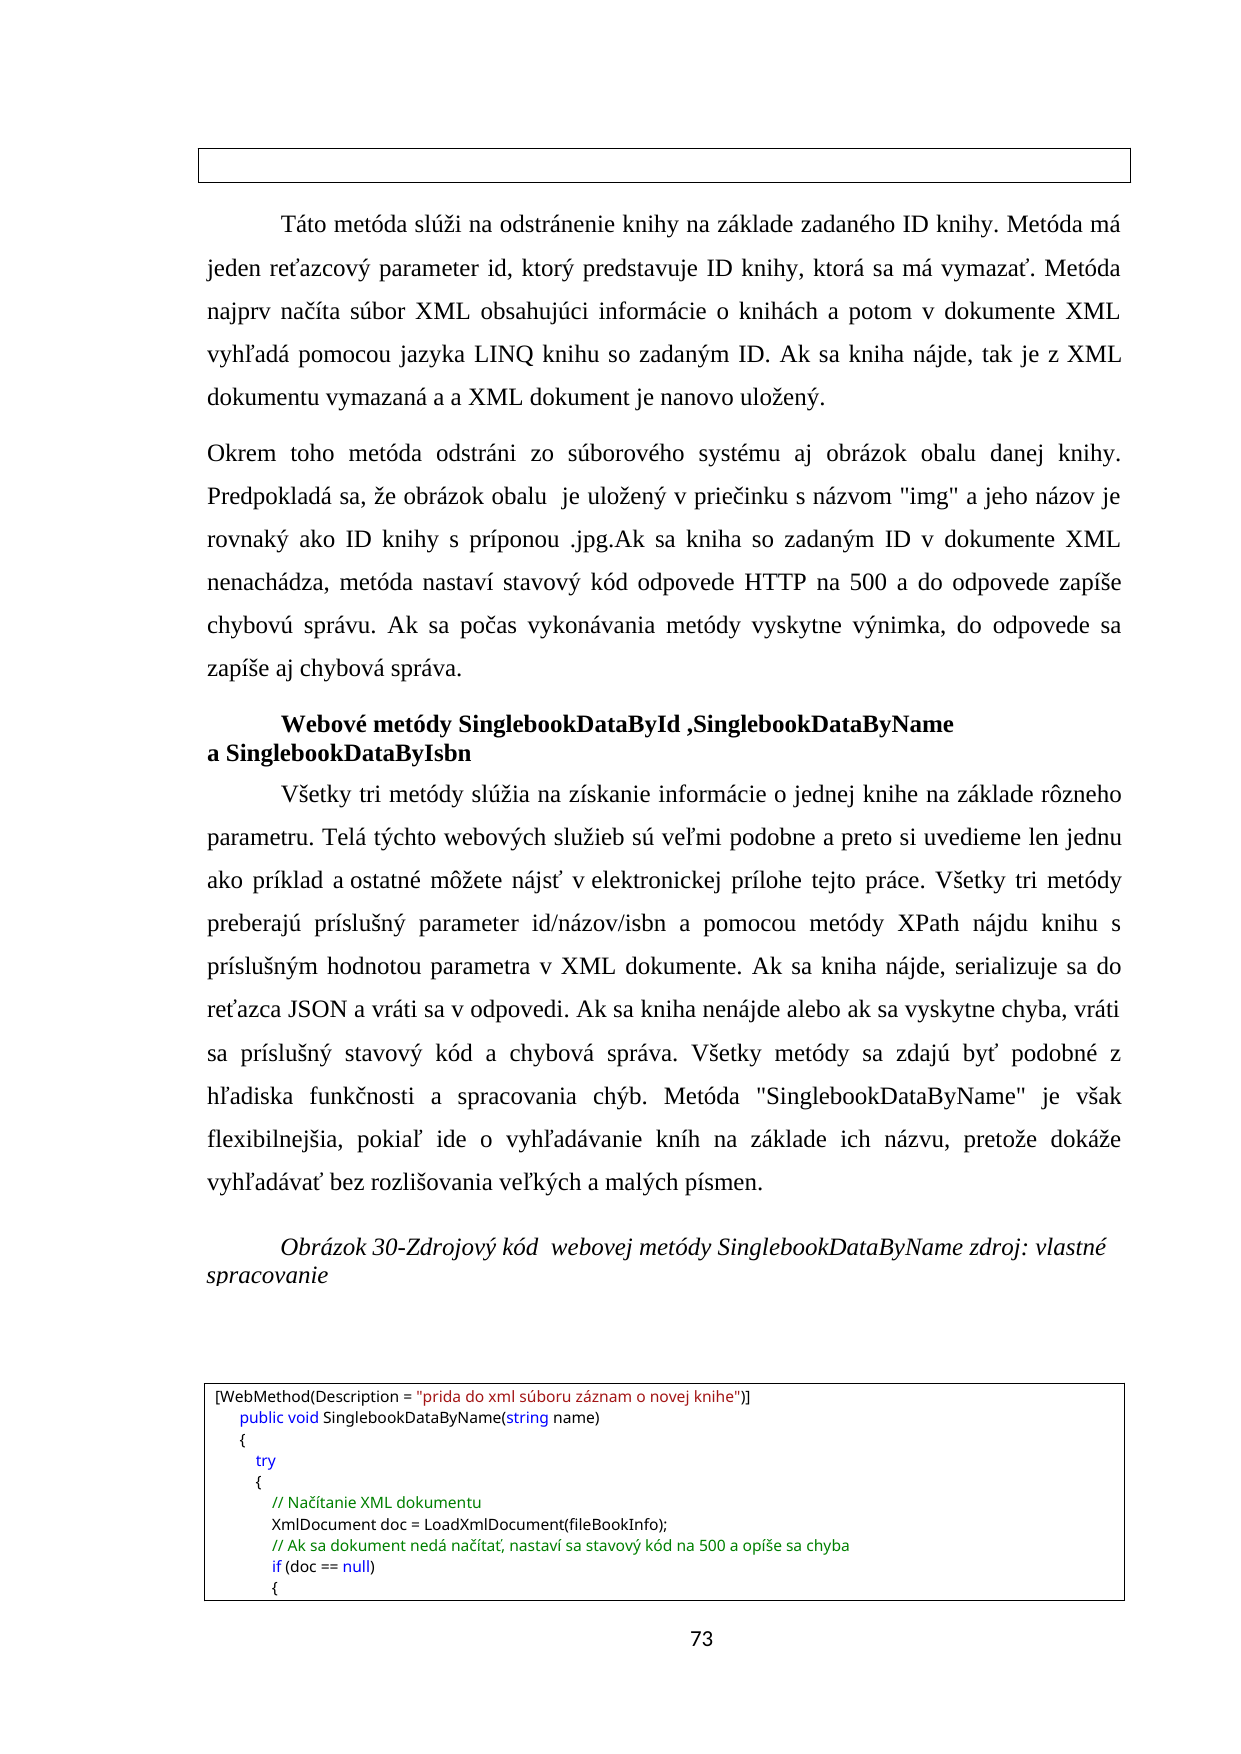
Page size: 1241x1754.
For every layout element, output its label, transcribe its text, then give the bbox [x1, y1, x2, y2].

text { [205, 1574, 1124, 1600]
text { [207, 1428, 1122, 1449]
text // Ak sa dokument nedá načítať, nastaví sa stavový kód na 500 a opíše sa chyba [207, 1534, 1122, 1556]
text [WebMethod(Description = "prida do xml súboru záznam o novej knihe")] [205, 1384, 1124, 1407]
text Táto metóda slúži na odstránenie knihy na základe zadaného ID knihy. Metóda má jeden reťazcový parameter id, ktorý predstavuje ID knihy, ktorá sa má vymazať. Metóda najprv načíta súbor XML obsahujúci informácie o knihách a potom v dokumente XML vyhľadá pomocou jazyka LINQ knihu so zadaným ID. Ak sa kniha nájde, tak je z XML dokumentu vymazaná a a XML dokument je nanovo uložený. [207, 209, 1122, 411]
text Webové metódy SinglebookDataById ,SinglebookDataByName a SinglebookDataByIsbn [207, 709, 1122, 766]
text if (doc == null) [207, 1556, 1122, 1574]
text Okrem toho metóda odstráni zo súborového systému aj obrázok obalu danej knihy. Predpokladá sa, že obrázok obalu je uložený v priečinku s názvom "img" a jeho názov je rovnaký ako ID knihy s príponou .jpg.Ak sa kniha so zadaným ID v dokumente XML nenachádza, metóda nastaví stavový kód odpovede HTTP na 500 a do odpovede zapíše chybovú správu. Ak sa počas vykonávania metódy vyskytne výnimka, do odpovede sa zapíše aj chybová správa. [207, 438, 1122, 682]
text try [207, 1449, 1122, 1471]
text XmlDocument doc = LoadXmlDocument(fileBookInfo); [207, 1513, 1122, 1534]
text { [207, 1471, 1122, 1492]
text public void SinglebookDataByName(string name) [207, 1407, 1122, 1428]
text Všetky tri metódy slúžia na získanie informácie o jednej knihe na základe rôzneho parametru. Telá týchto webových služieb sú veľmi podobne a preto si uvedieme len jednu ako príklad a ostatné môžete nájsť v elektronickej prílohe tejto práce. Všetky tri metódy preberajú príslušný parameter id/názov/isbn a pomocou metódy XPath nájdu knihu s príslušným hodnotou parametra v XML dokumente. Ak sa kniha nájde, serializuje sa do reťazca JSON a vráti sa v odpovedi. Ak sa kniha nenájde alebo ak sa vyskytne chyba, vráti sa príslušný stavový kód a chybová správa. Všetky metódy sa zdajú byť podobné z hľadiska funkčnosti a spracovania chýb. Metóda "SinglebookDataByName" je však flexibilnejšia, pokiaľ ide o vyhľadávanie kníh na základe ich názvu, pretože dokáže vyhľadávať bez rozlišovania veľkých a malých písmen. [207, 779, 1122, 1196]
text // Načítanie XML dokumentu [207, 1492, 1122, 1513]
